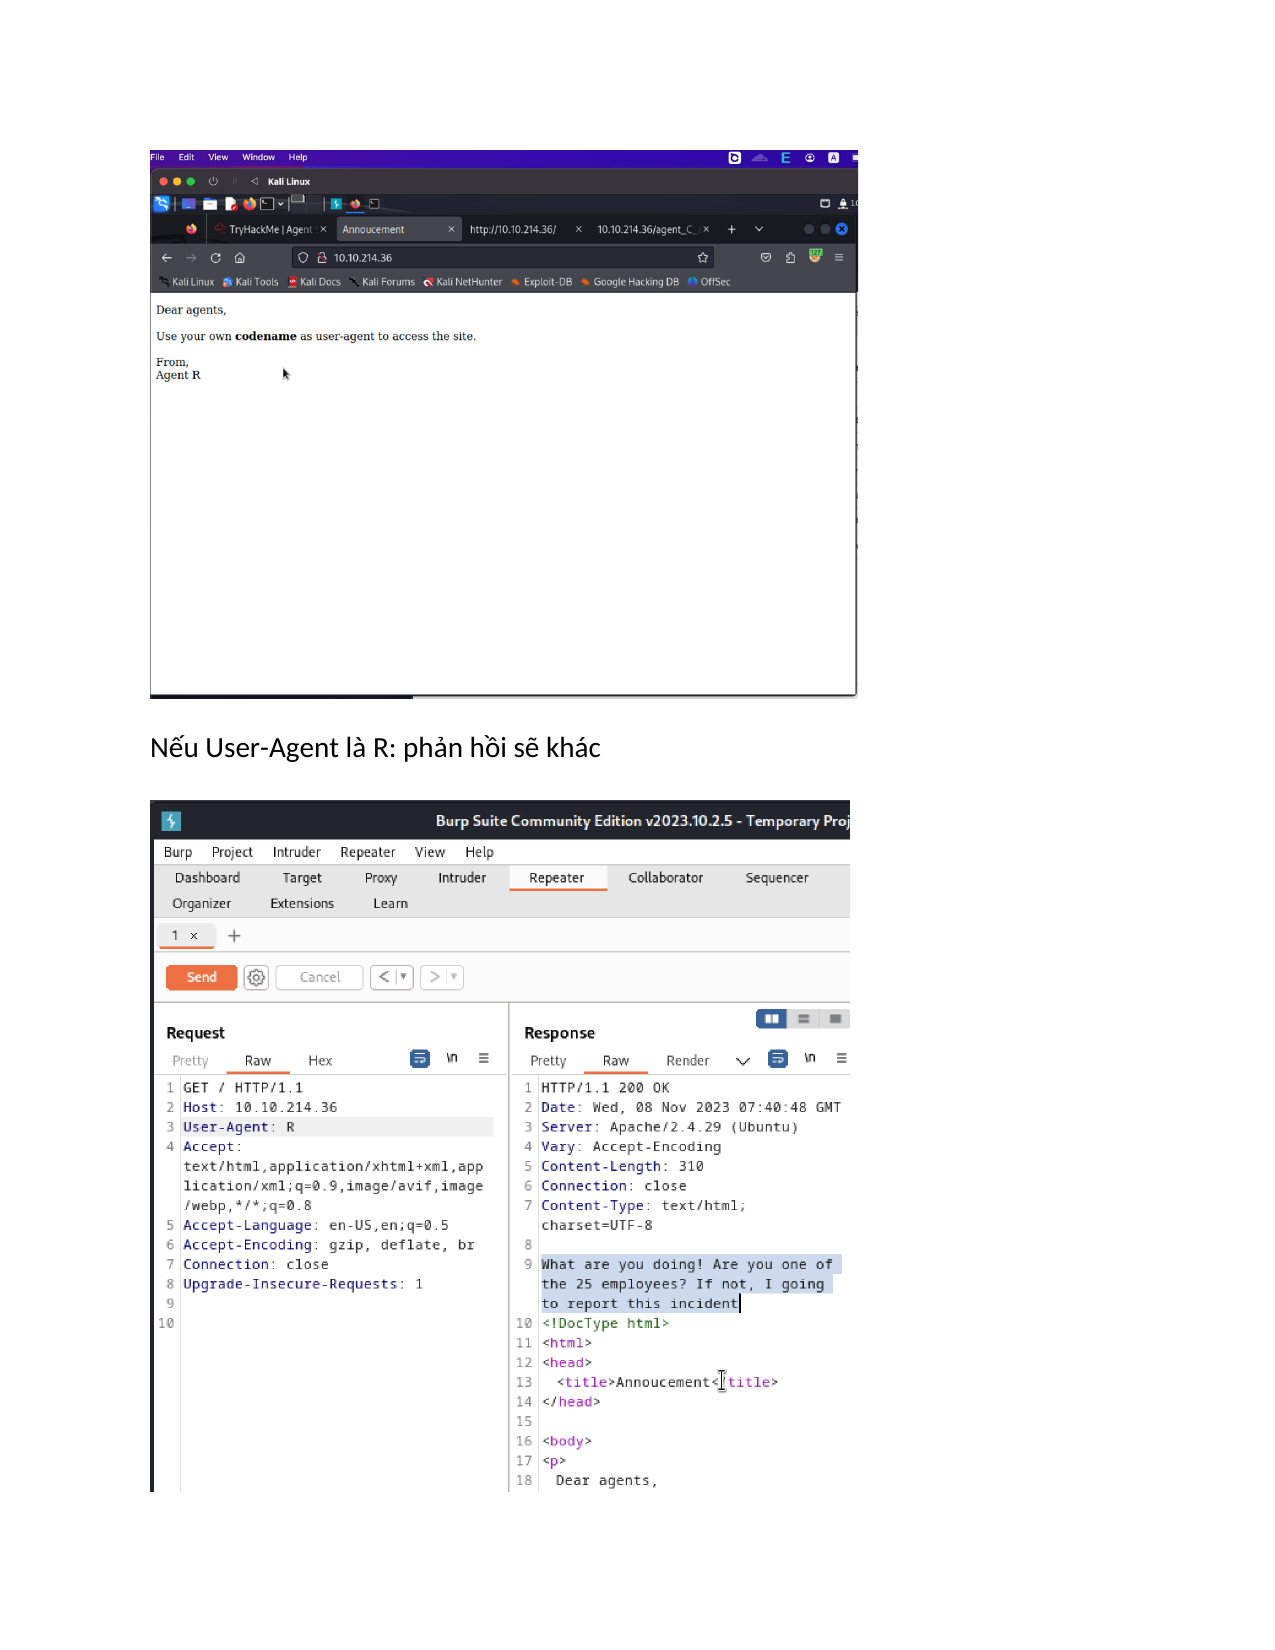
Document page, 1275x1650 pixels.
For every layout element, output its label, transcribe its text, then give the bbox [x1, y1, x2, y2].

text Nếu User-Agent là R: phản hồi sẽ khác [150, 729, 1125, 765]
picture [150, 150, 859, 699]
picture [150, 800, 850, 1492]
